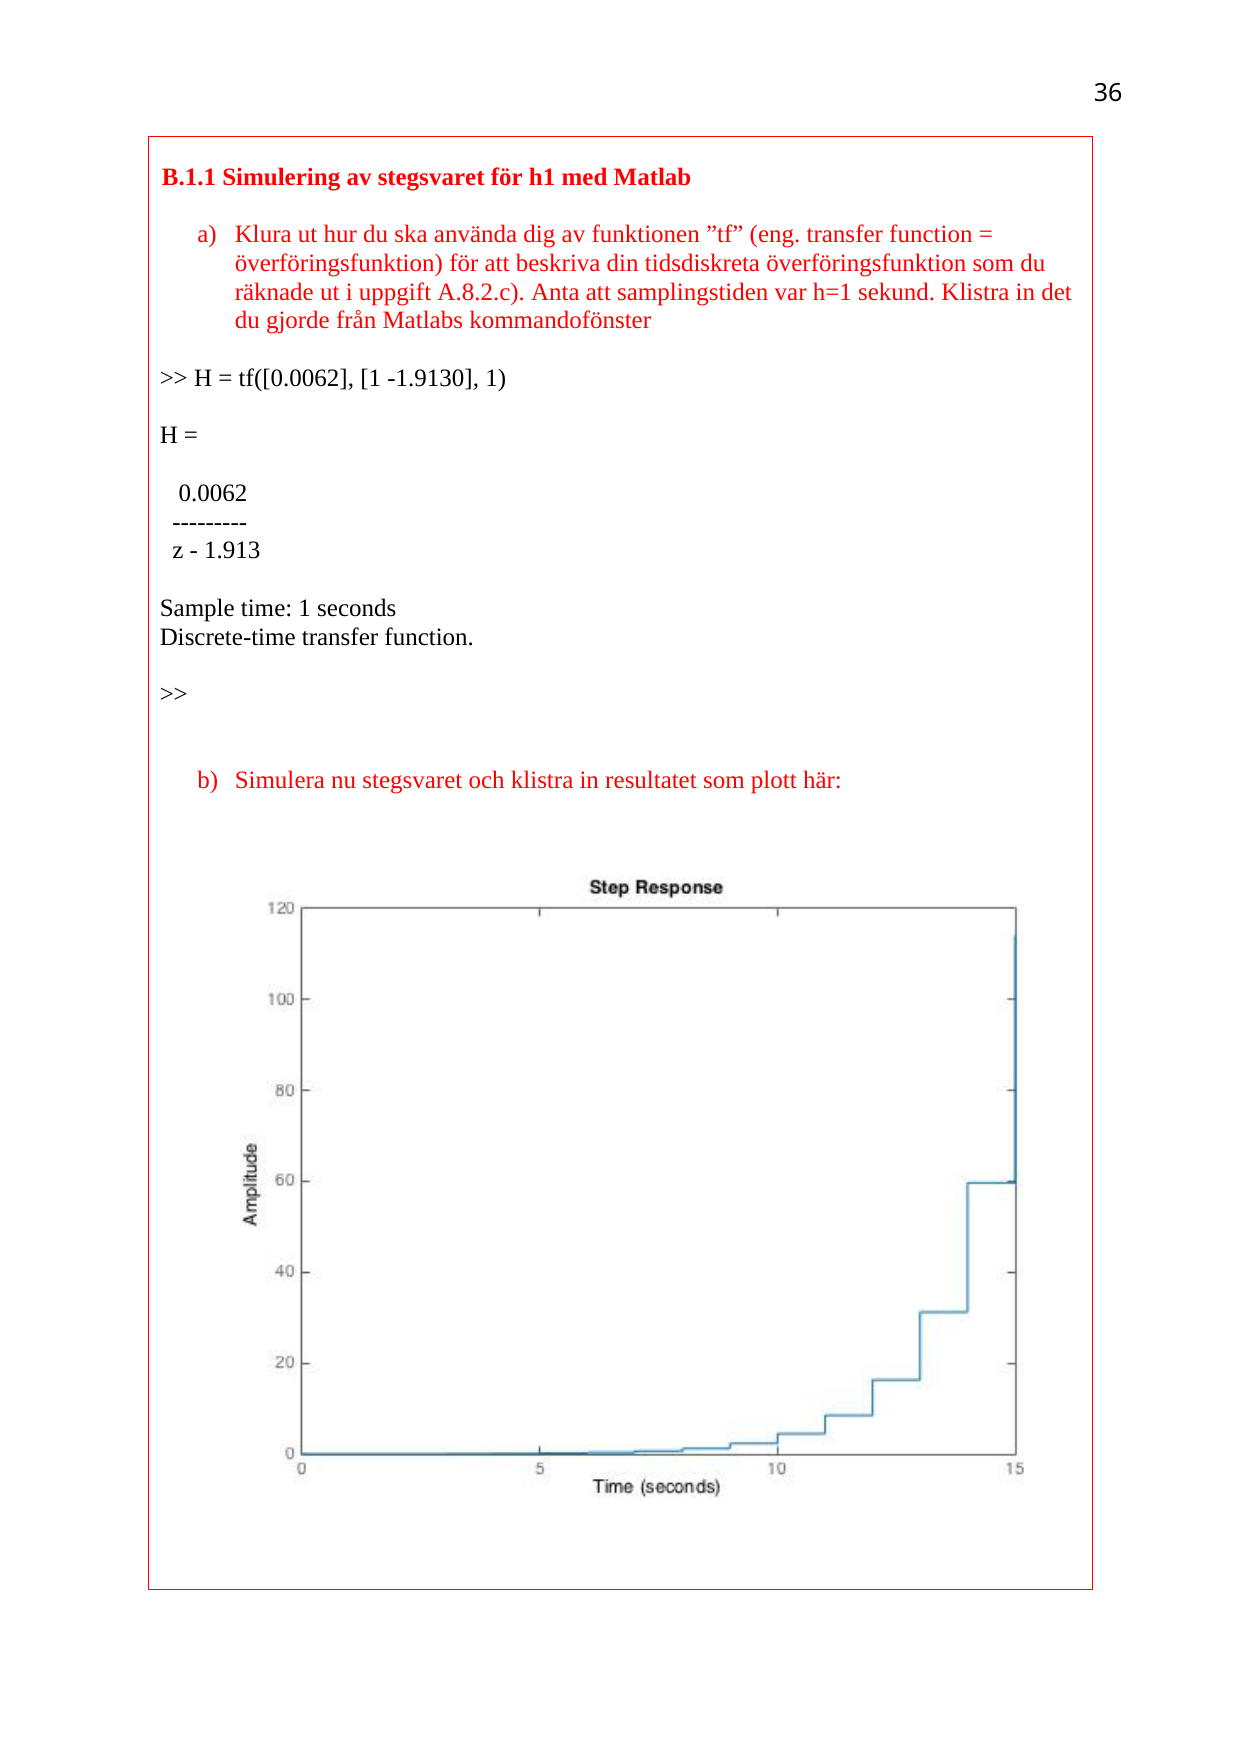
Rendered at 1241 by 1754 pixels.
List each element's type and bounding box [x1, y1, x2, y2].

table_header [149, 137, 1092, 1589]
picture [159, 823, 1092, 1532]
